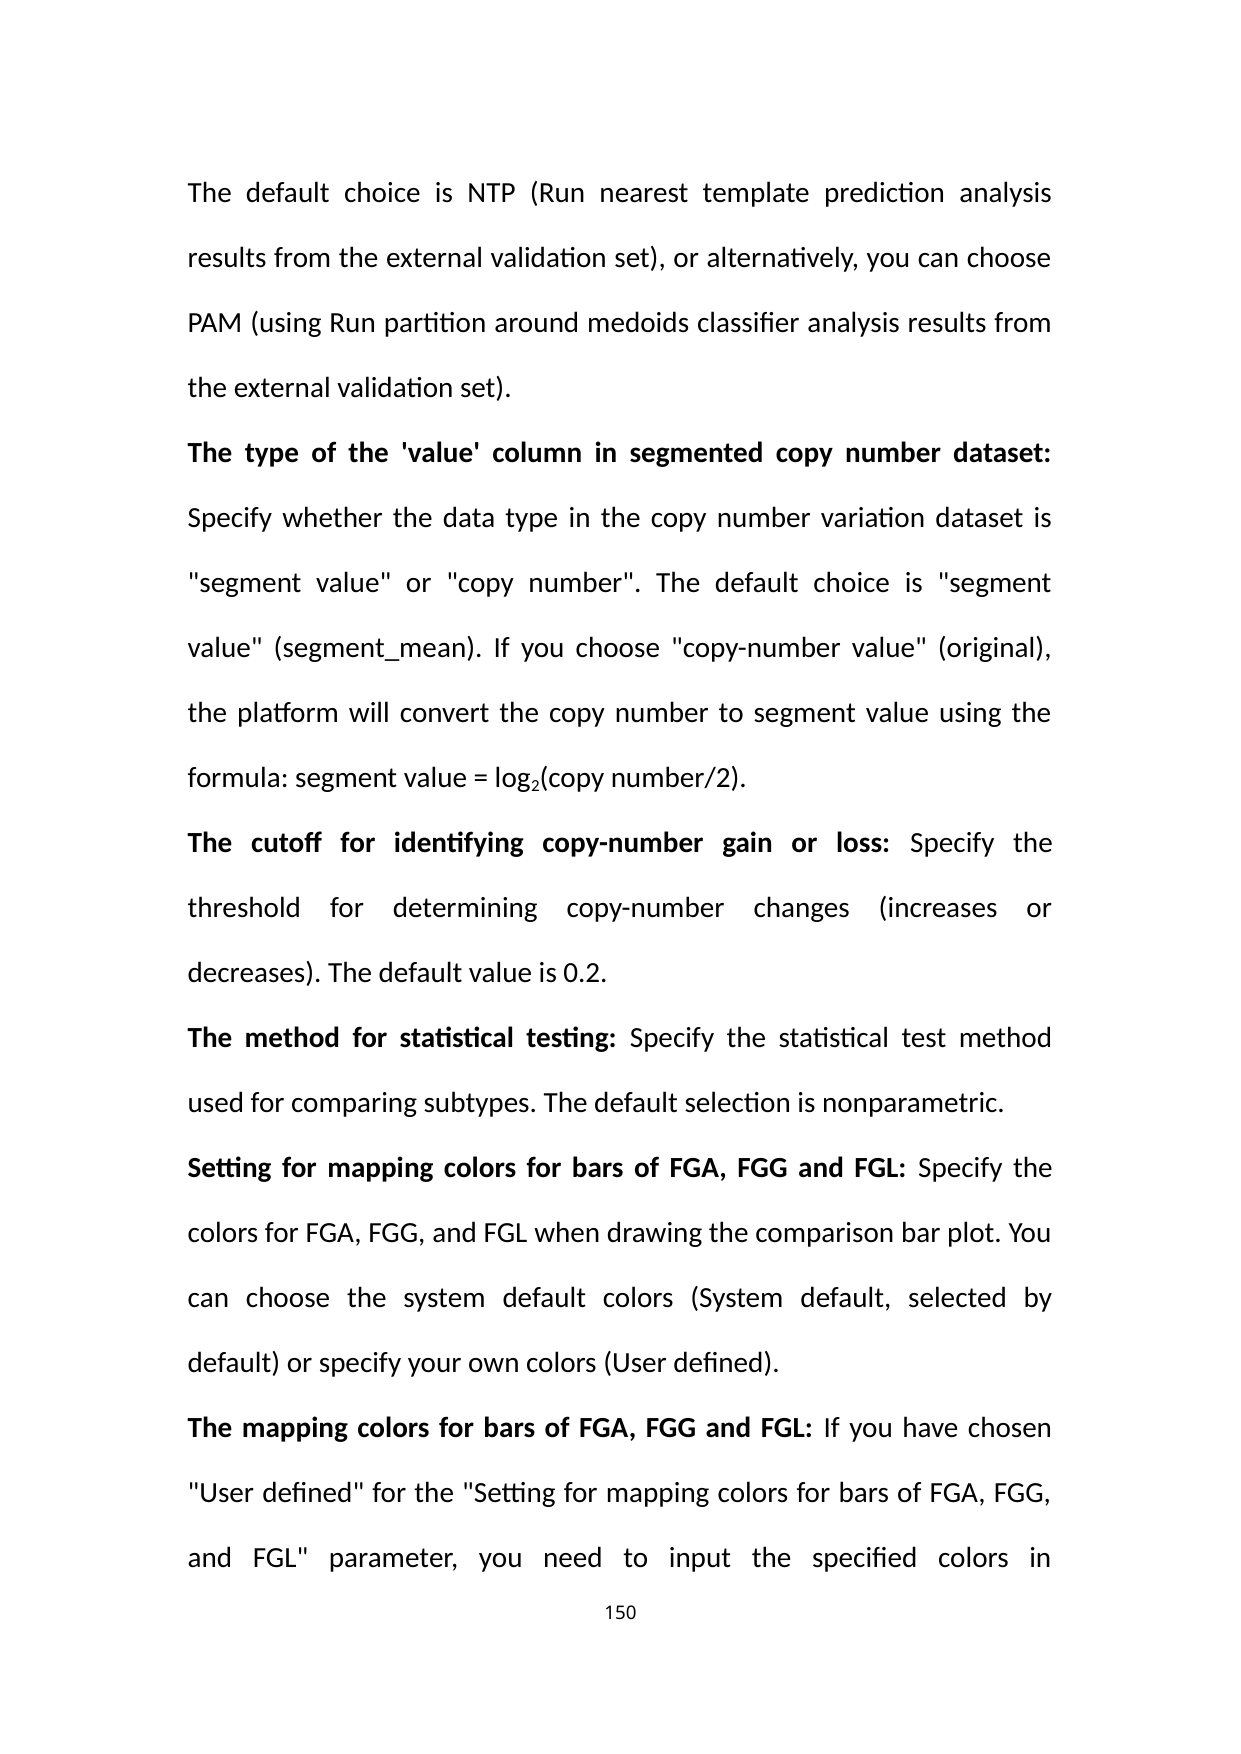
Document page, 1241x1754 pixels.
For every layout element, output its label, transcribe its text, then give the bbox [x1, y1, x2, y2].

text The cutoff for identifying copy-number gain or loss: Specify the threshold for determining copy-number changes (increases or decreases). The default value is 0.2. [187, 810, 1053, 1005]
text Setting for mapping colors for bars of FGA, FGG and FGL: Specify the colors for FGA, FGG, and FGL when drawing the comparison bar plot. You can choose the system default colors (System default, selected by default) or specify your own colors (User defined). [187, 1135, 1053, 1395]
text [187, 1395, 1053, 1590]
text The type of the 'value' column in segmented copy number dataset: Specify whether the data type in the copy number variation dataset is "segment value" or "copy number". The default choice is "segment value" (segment_mean). If you choose "copy-number value" (original), the platform will convert the copy number to segment value using the formula: segment value = log2(copy number/2). [187, 420, 1053, 810]
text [187, 160, 1053, 420]
text The method for statistical testing: Specify the statistical test method used for comparing subtypes. The default selection is nonparametric. [187, 1005, 1053, 1135]
